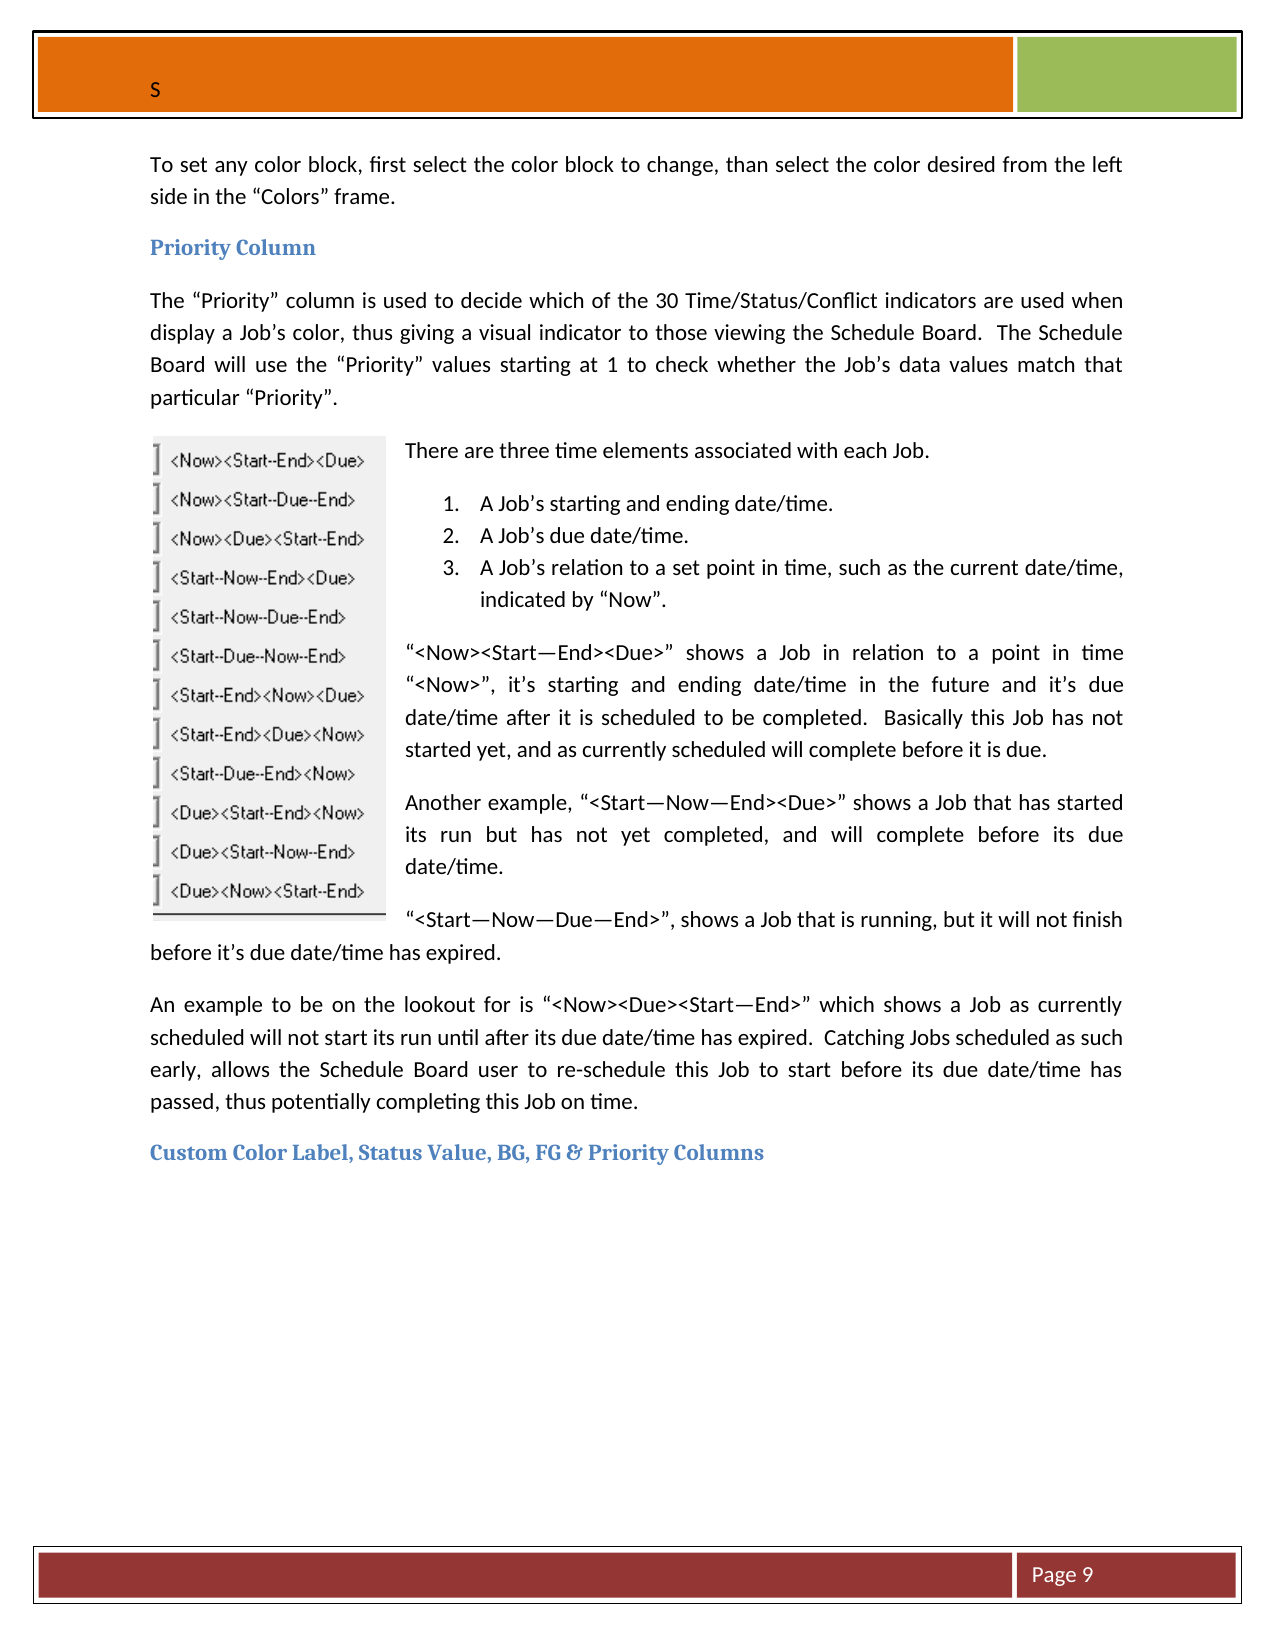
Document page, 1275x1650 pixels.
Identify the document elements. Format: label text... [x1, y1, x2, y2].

list A Job’s starting and ending date/time. [386, 489, 1125, 517]
text Custom Color Label, Status Value, BG, FG & Priority Columns [150, 1140, 1125, 1167]
list A Job’s relation to a set point in time, such as the current date/time, indicated by “Now”. [386, 553, 1125, 613]
text There are three time elements associated with each Job. [386, 436, 1125, 464]
text Priority Column [150, 235, 1125, 262]
text “<Now><Start—End><Due>” shows a Job in relation to a point in time “<Now>”, it’s starting and ending date/time in the future and it’s due date/time after it is scheduled to be completed. Basically this Job has not started yet, and as currently scheduled will complete before it is due. [386, 638, 1125, 763]
text Another example, “<Start—Now—End><Due>” shows a Job that has started its run but has not yet completed, and will complete before its due date/time. [386, 788, 1125, 880]
list A Job’s due date/time. [386, 521, 1125, 549]
text An example to be on the lookout for is “<Now><Due><Start—End>” which shows a Job as currently scheduled will not start its run until after its due date/time has expired. Catching Jobs scheduled as such early, allows the Schedule Board user to re-schedule this Job to start before its due date/time has passed, thus potentially completing this Job on time. [150, 991, 1125, 1115]
picture [153, 436, 386, 921]
text “<Start—Now—Due—End>”, shows a Job that is running, but it will not finish before it’s due date/time has expired. [150, 905, 1125, 966]
text To set any color block, first select the color block to change, than select the color desired from the left side in the “Colors” frame. [150, 150, 1125, 210]
text The “Priority” column is used to decide which of the 30 Time/Status/Conflict indicators are used when display a Job’s color, thus giving a visual indicator to those viewing the Schedule Board. The Schedule Board will use the “Priority” values starting at 1 to check whether the Job’s data values match that particular “Priority”. [150, 286, 1125, 411]
